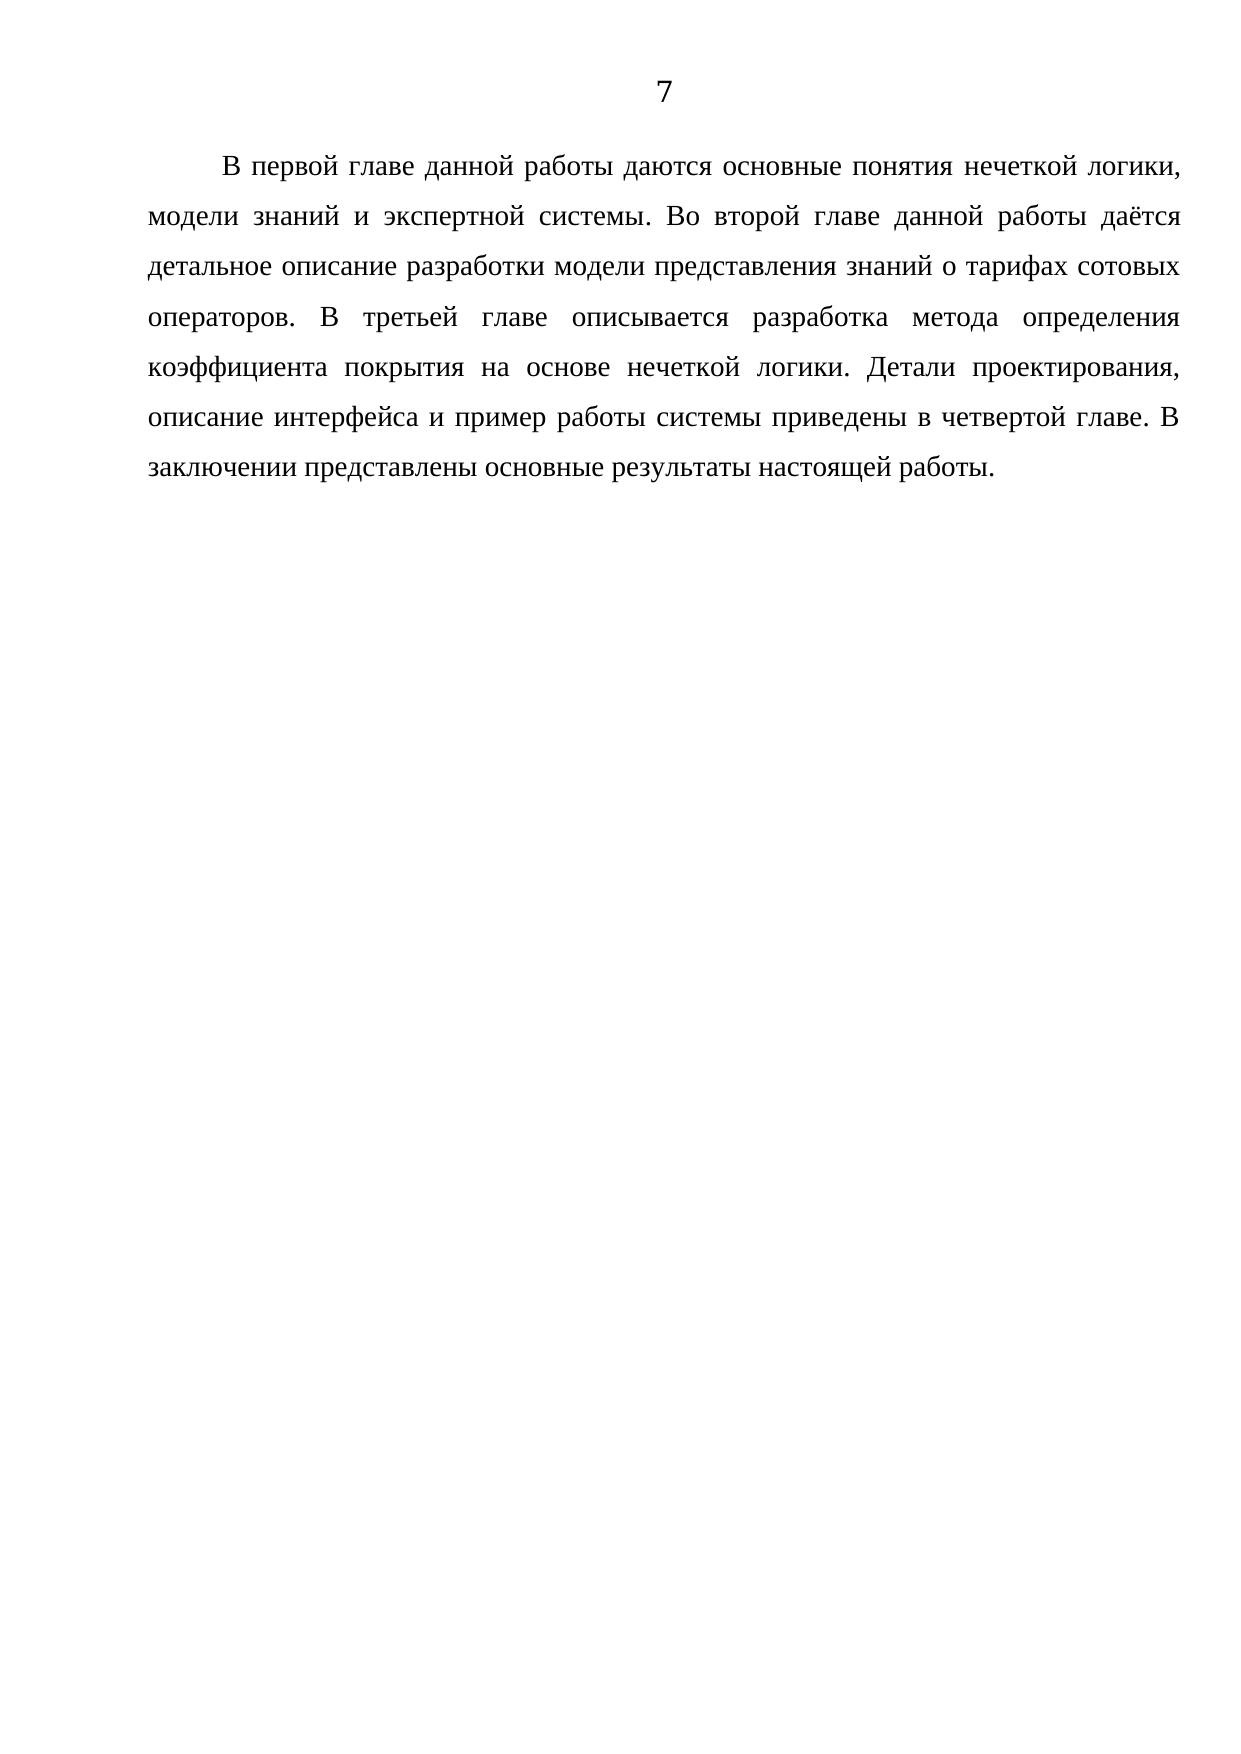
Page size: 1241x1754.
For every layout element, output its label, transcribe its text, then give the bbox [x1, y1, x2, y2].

text В первой главе данной работы даются основные понятия нечеткой логики, модели знаний и экспертной системы. Во второй главе данной работы даётся детальное описание разработки модели представления знаний о тарифах сотовых операторов. В третьей главе описывается разработка метода определения коэффициента покрытия на основе нечеткой логики. Детали проектирования, описание интерфейса и пример работы системы приведены в четвертой главе. В заключении представлены основные результаты настоящей работы. [148, 148, 1181, 483]
